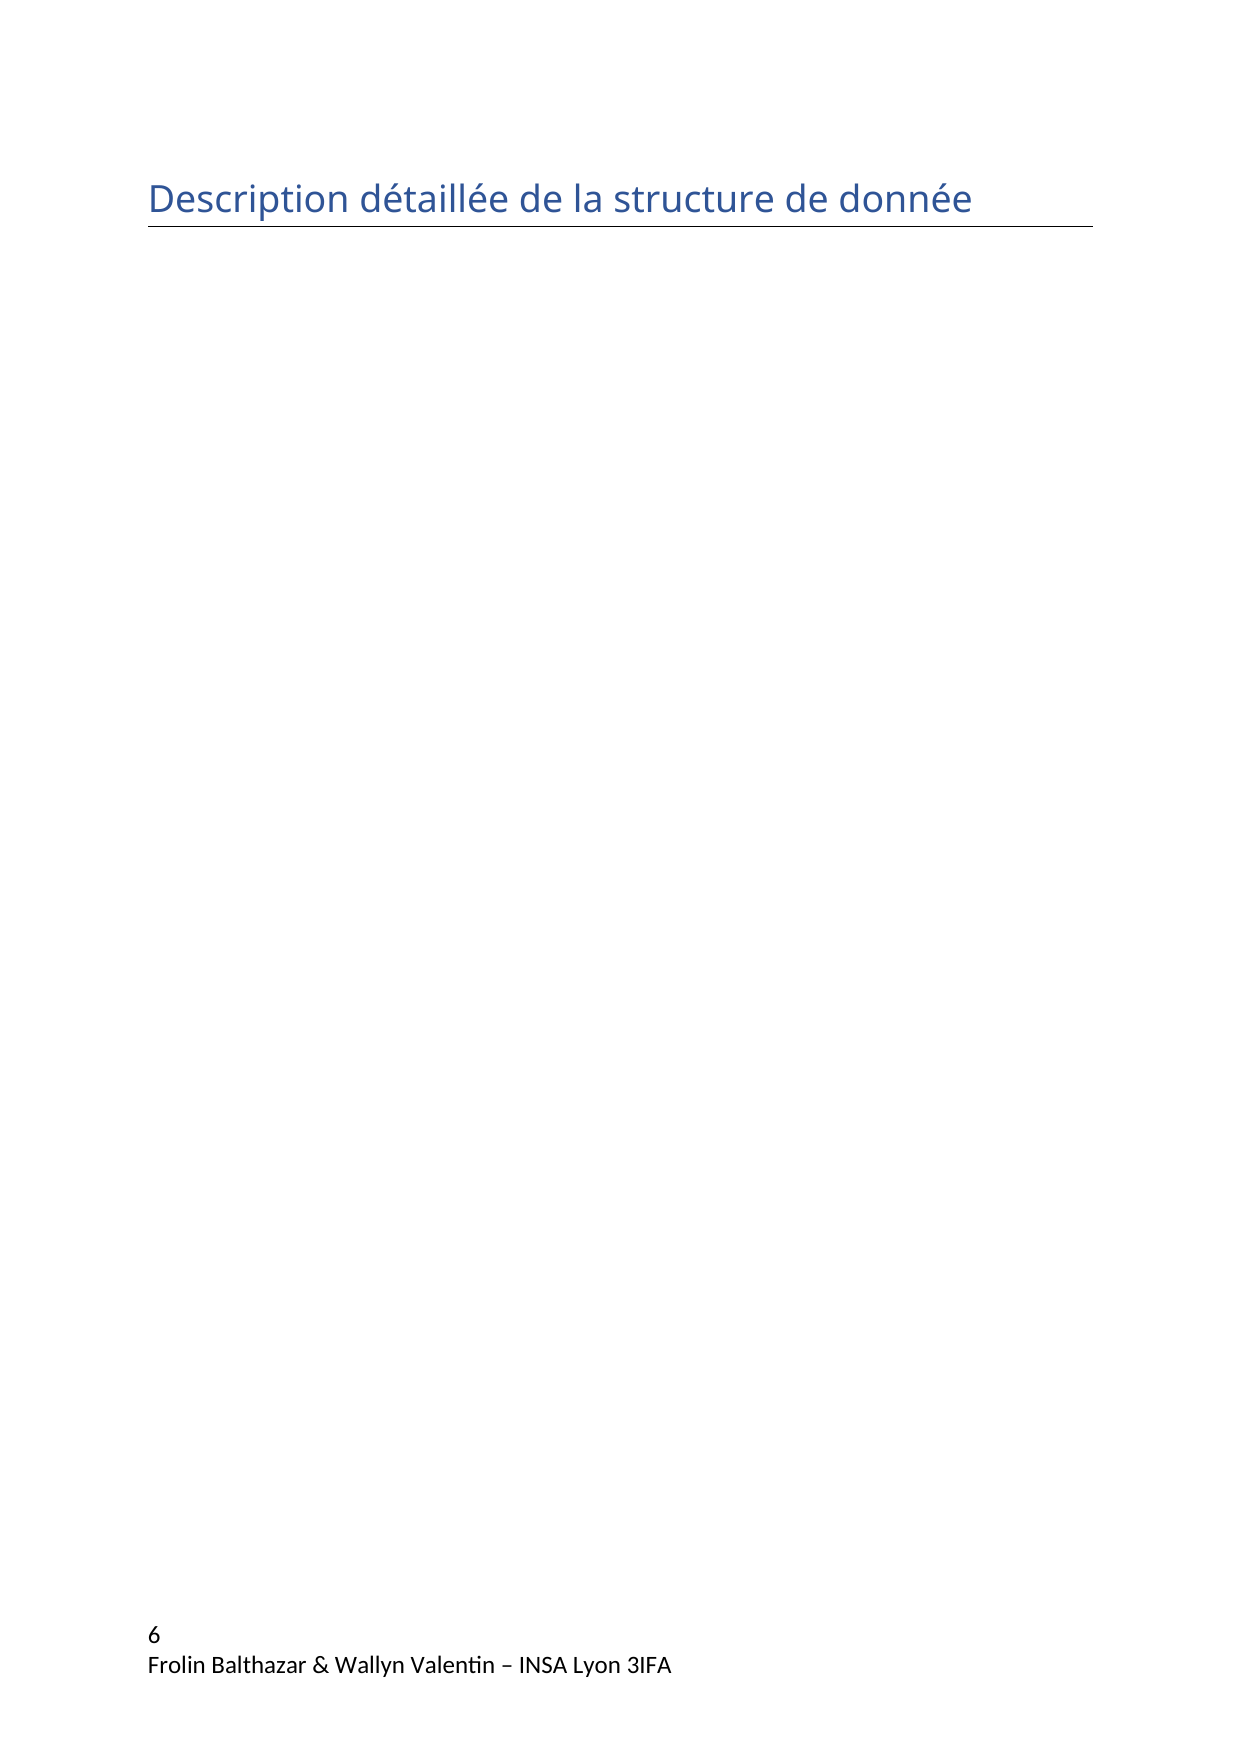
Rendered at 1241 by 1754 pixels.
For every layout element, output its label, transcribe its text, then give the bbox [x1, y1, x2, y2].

subtitle Description détaillée de la structure de donnée [148, 173, 1093, 226]
